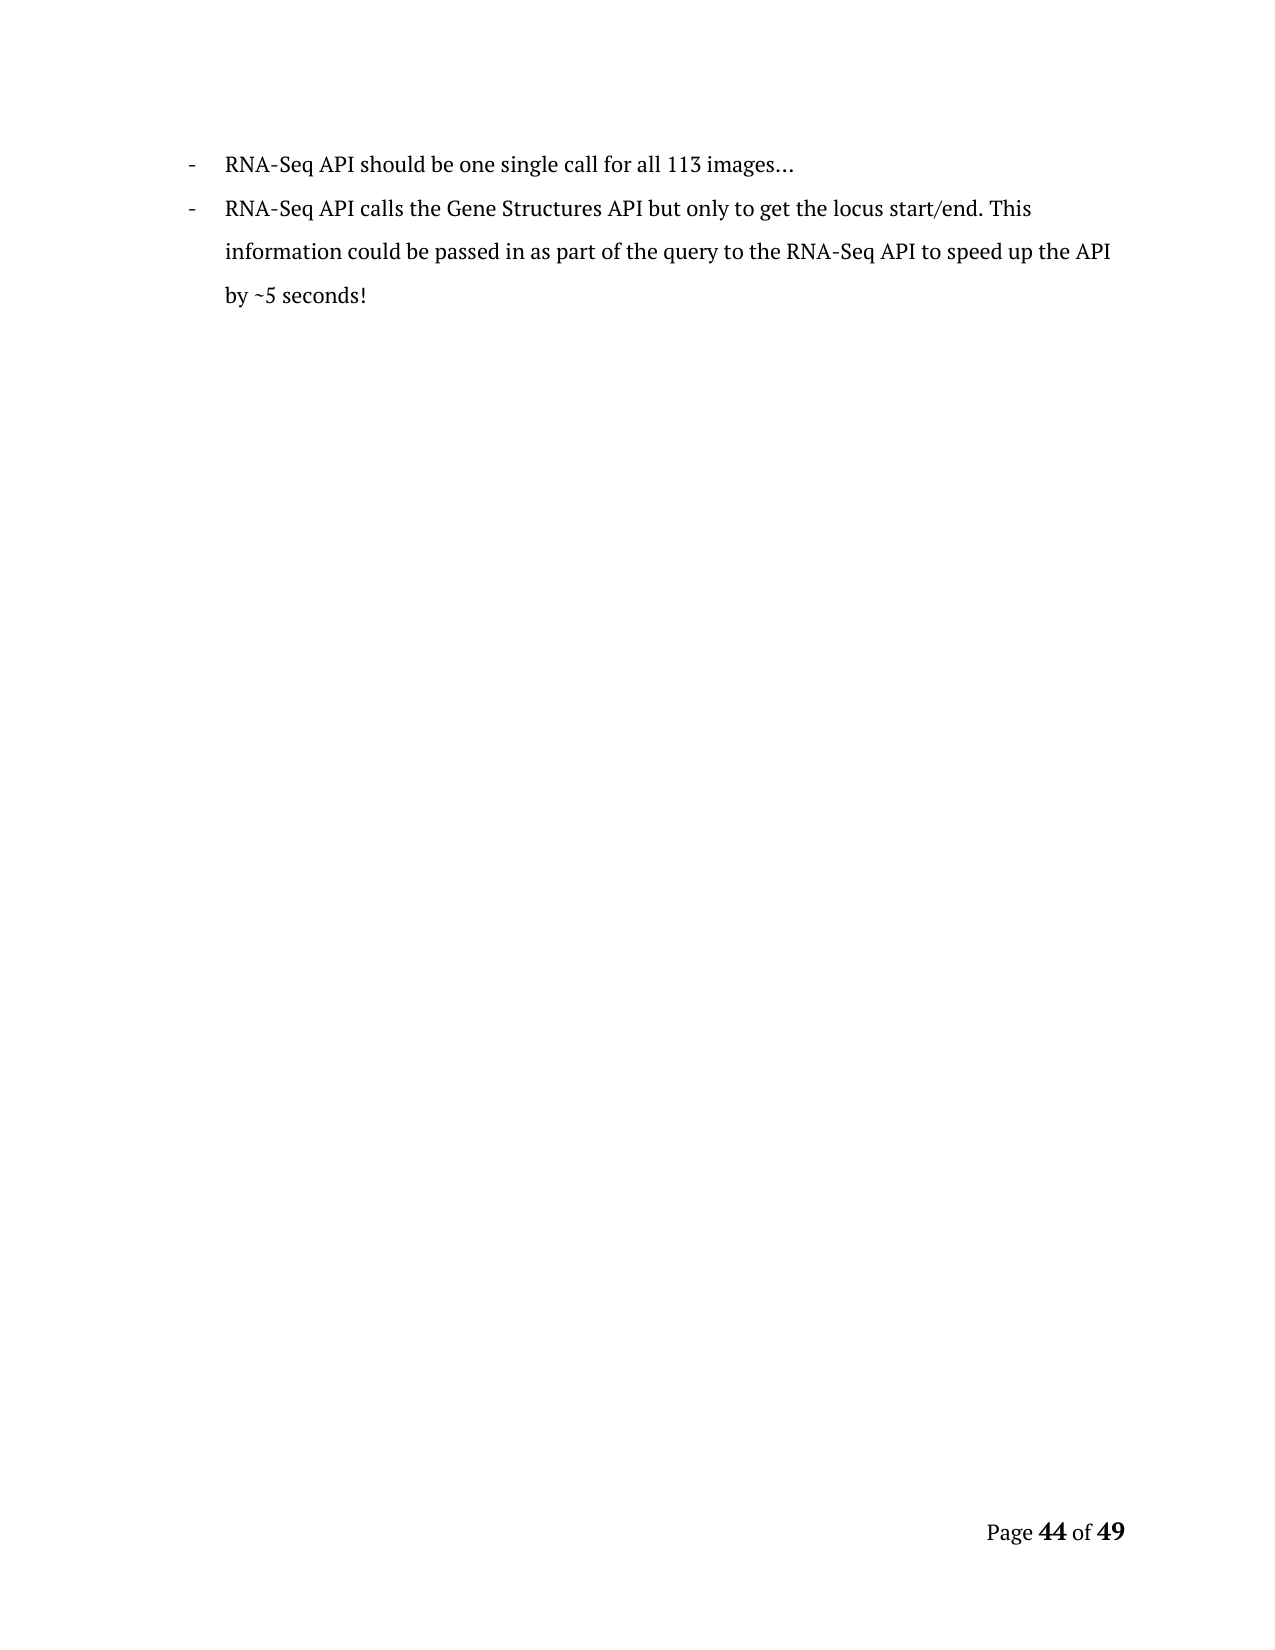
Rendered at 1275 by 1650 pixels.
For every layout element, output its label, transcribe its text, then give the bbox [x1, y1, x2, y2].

list RNA-Seq API calls the Gene Structures API but only to get the locus start/end. This information could be passed in as part of the query to the RNA-Seq API to speed up the API by ~5 seconds! [187, 193, 1125, 309]
list RNA-Seq API should be one single call for all 113 images… [187, 150, 1125, 179]
